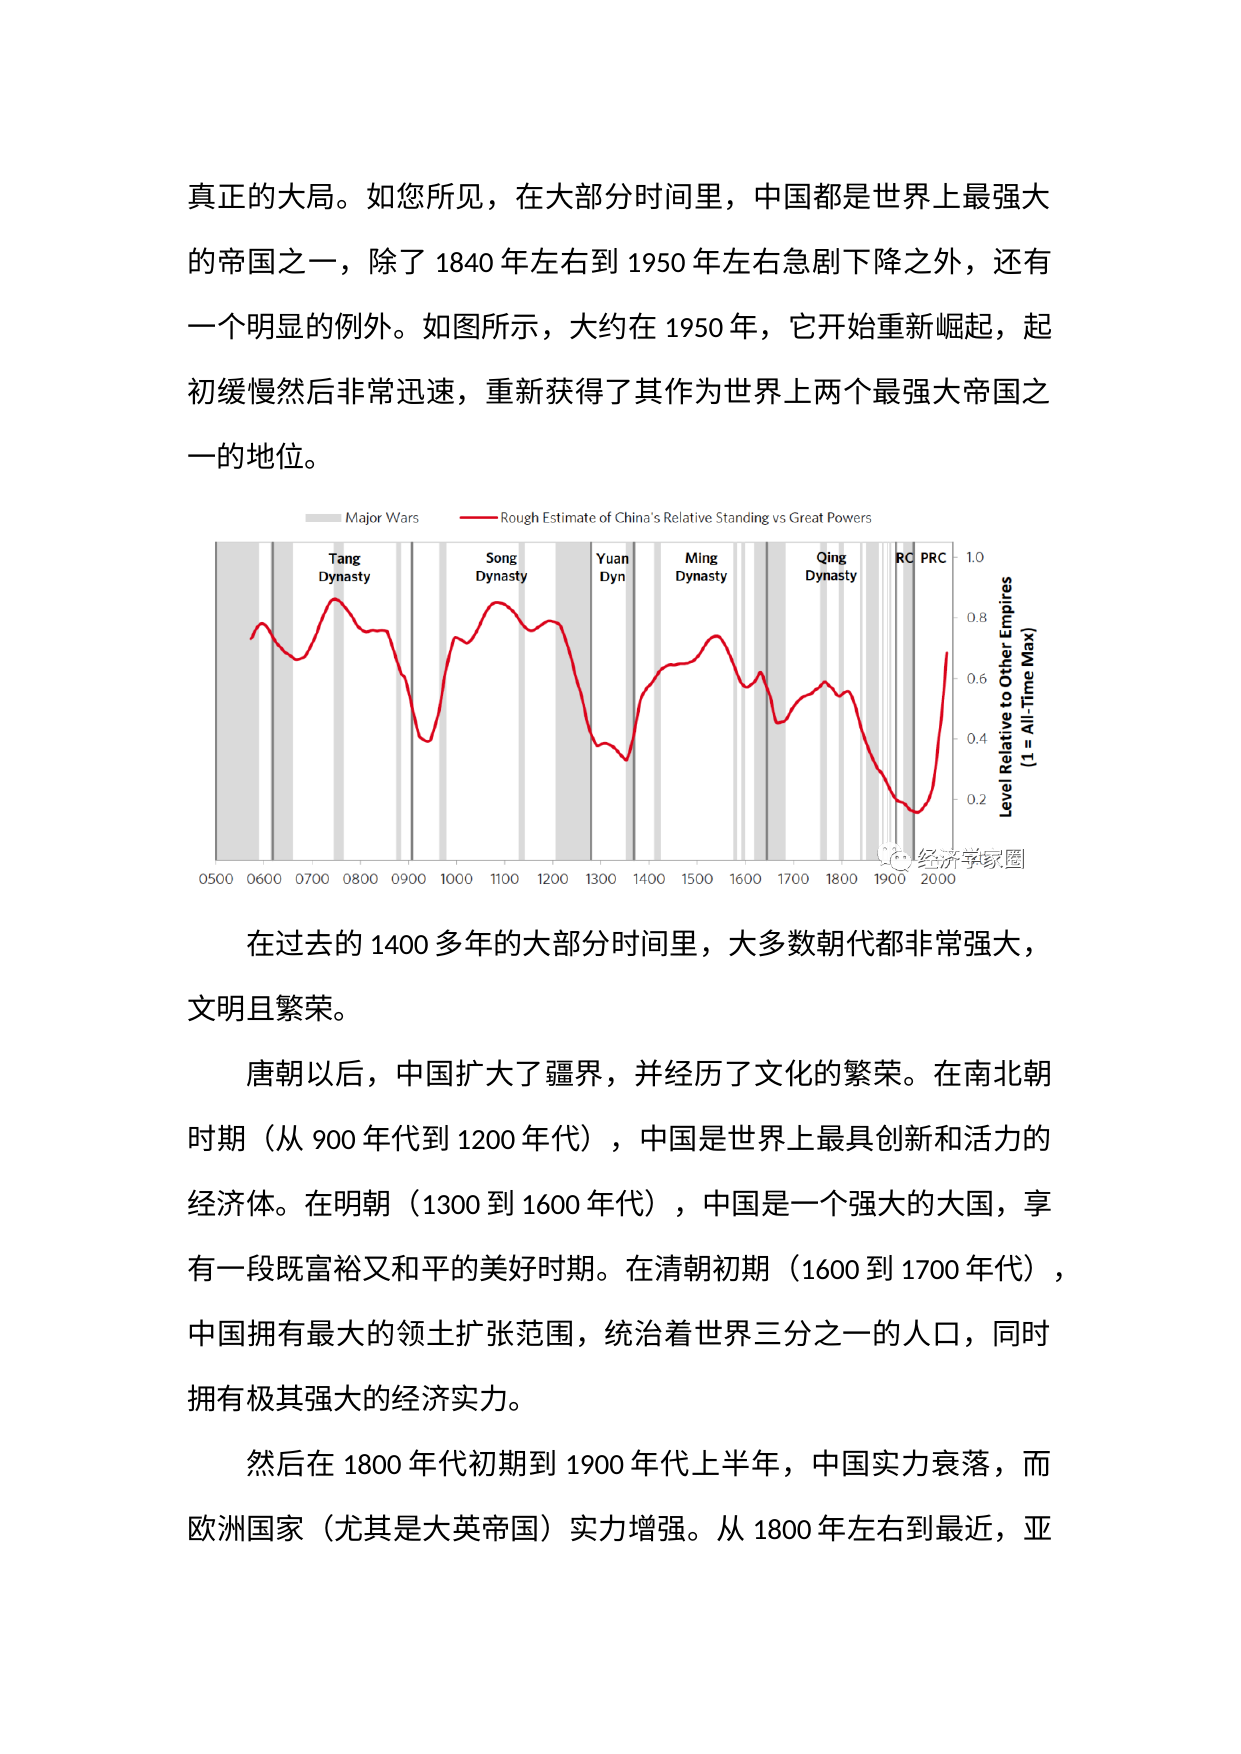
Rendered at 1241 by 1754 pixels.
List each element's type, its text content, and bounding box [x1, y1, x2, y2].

picture [187, 487, 1053, 897]
text 在过去的1400多年的大部分时间里，大多数朝代都非常强大，文明且繁荣。 [187, 909, 1053, 1039]
text 唐朝以后，中国扩大了疆界，并经历了文化的繁荣。在南北朝时期（从900年代到1200年代），中国是世界上最具创新和活力的经济体。在明朝（1300到1600年代），中国是一个强大的大国，享有一段既富裕又和平的美好时期。在清朝初期（1600到1700年代），中国拥有最大的领土扩张范围，统治着世界三分之一的人口，同时拥有极其强大的经济实力。 [187, 1039, 1053, 1429]
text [187, 1429, 1053, 1559]
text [187, 162, 1053, 487]
